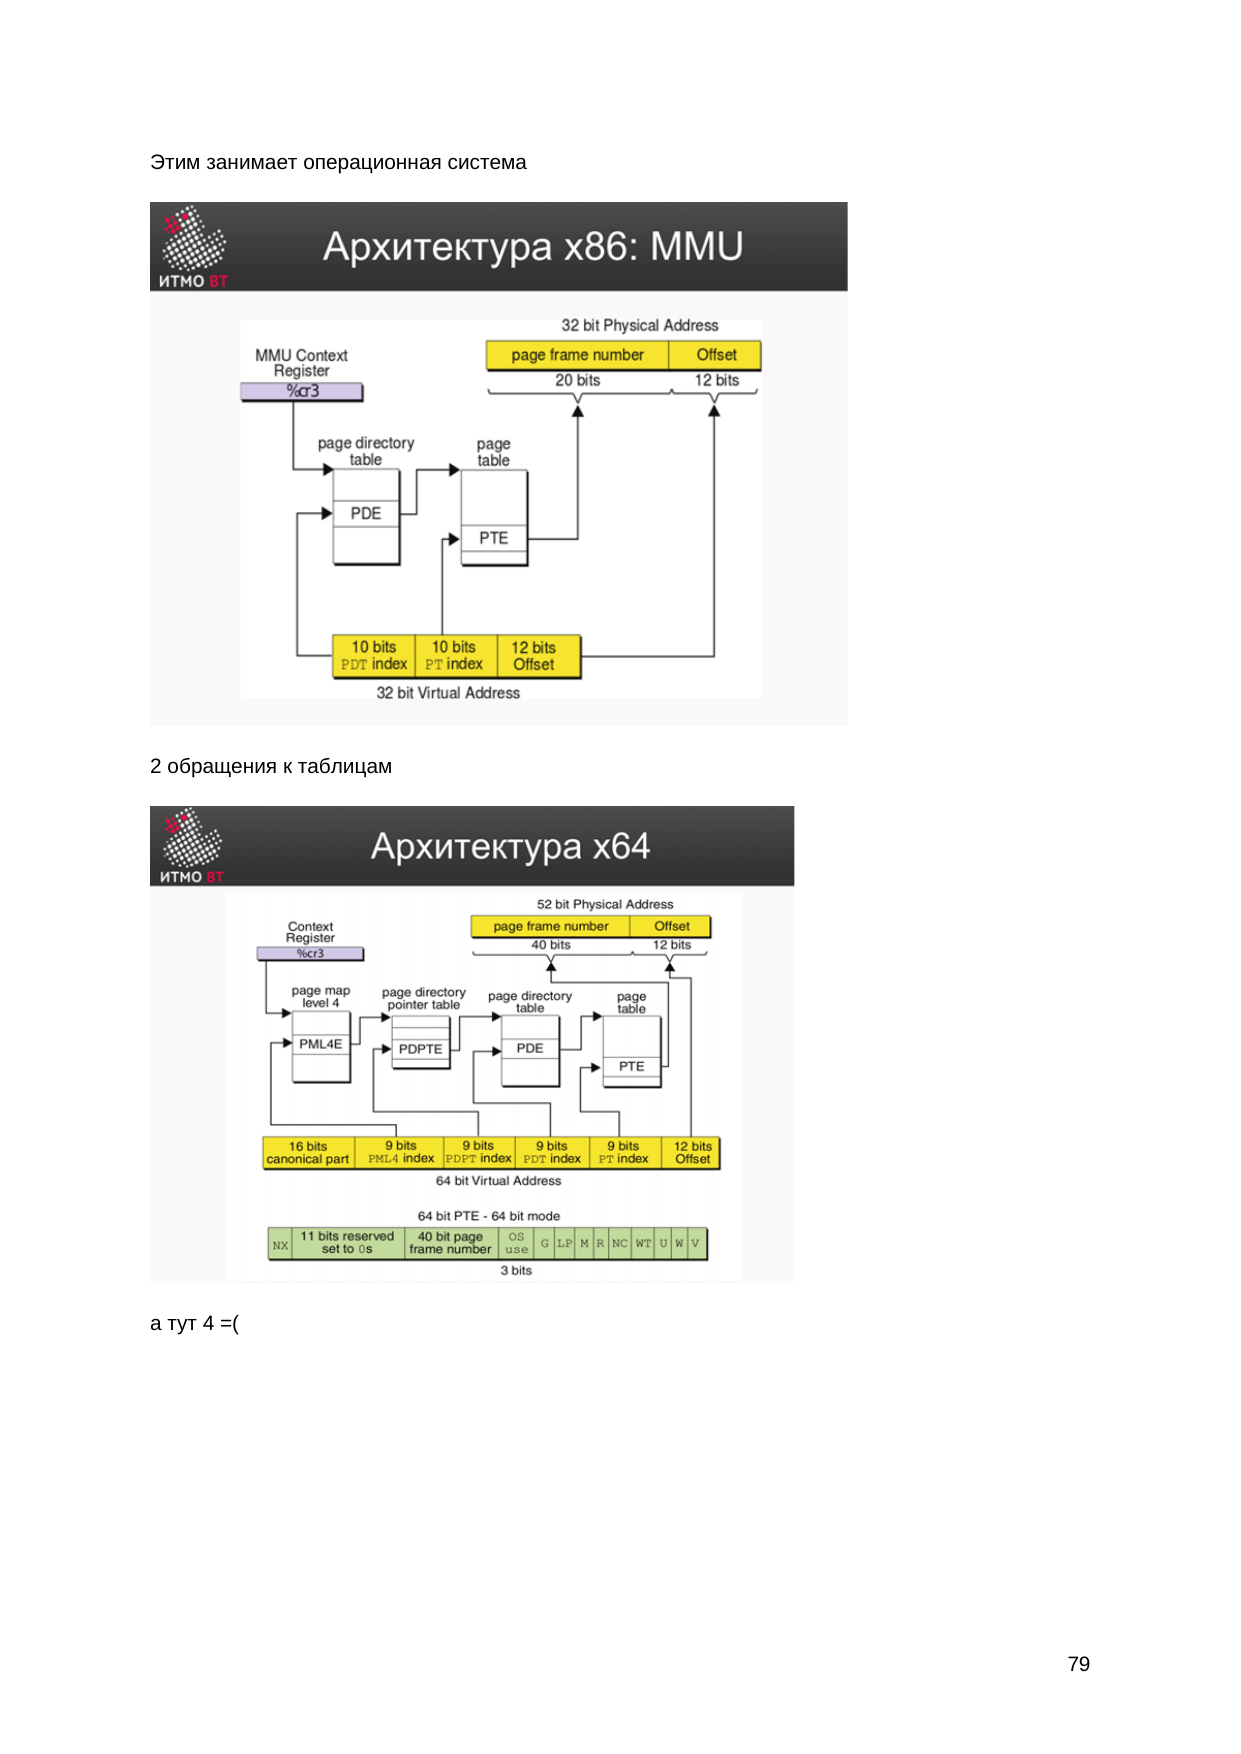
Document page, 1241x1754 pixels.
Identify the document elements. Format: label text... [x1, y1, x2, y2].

picture [150, 806, 795, 1283]
picture [150, 202, 848, 726]
text 2 обращения к таблицам [150, 754, 1090, 778]
text а тут 4 =( [150, 1311, 1090, 1335]
text Этим занимает операционная система [150, 150, 1090, 174]
